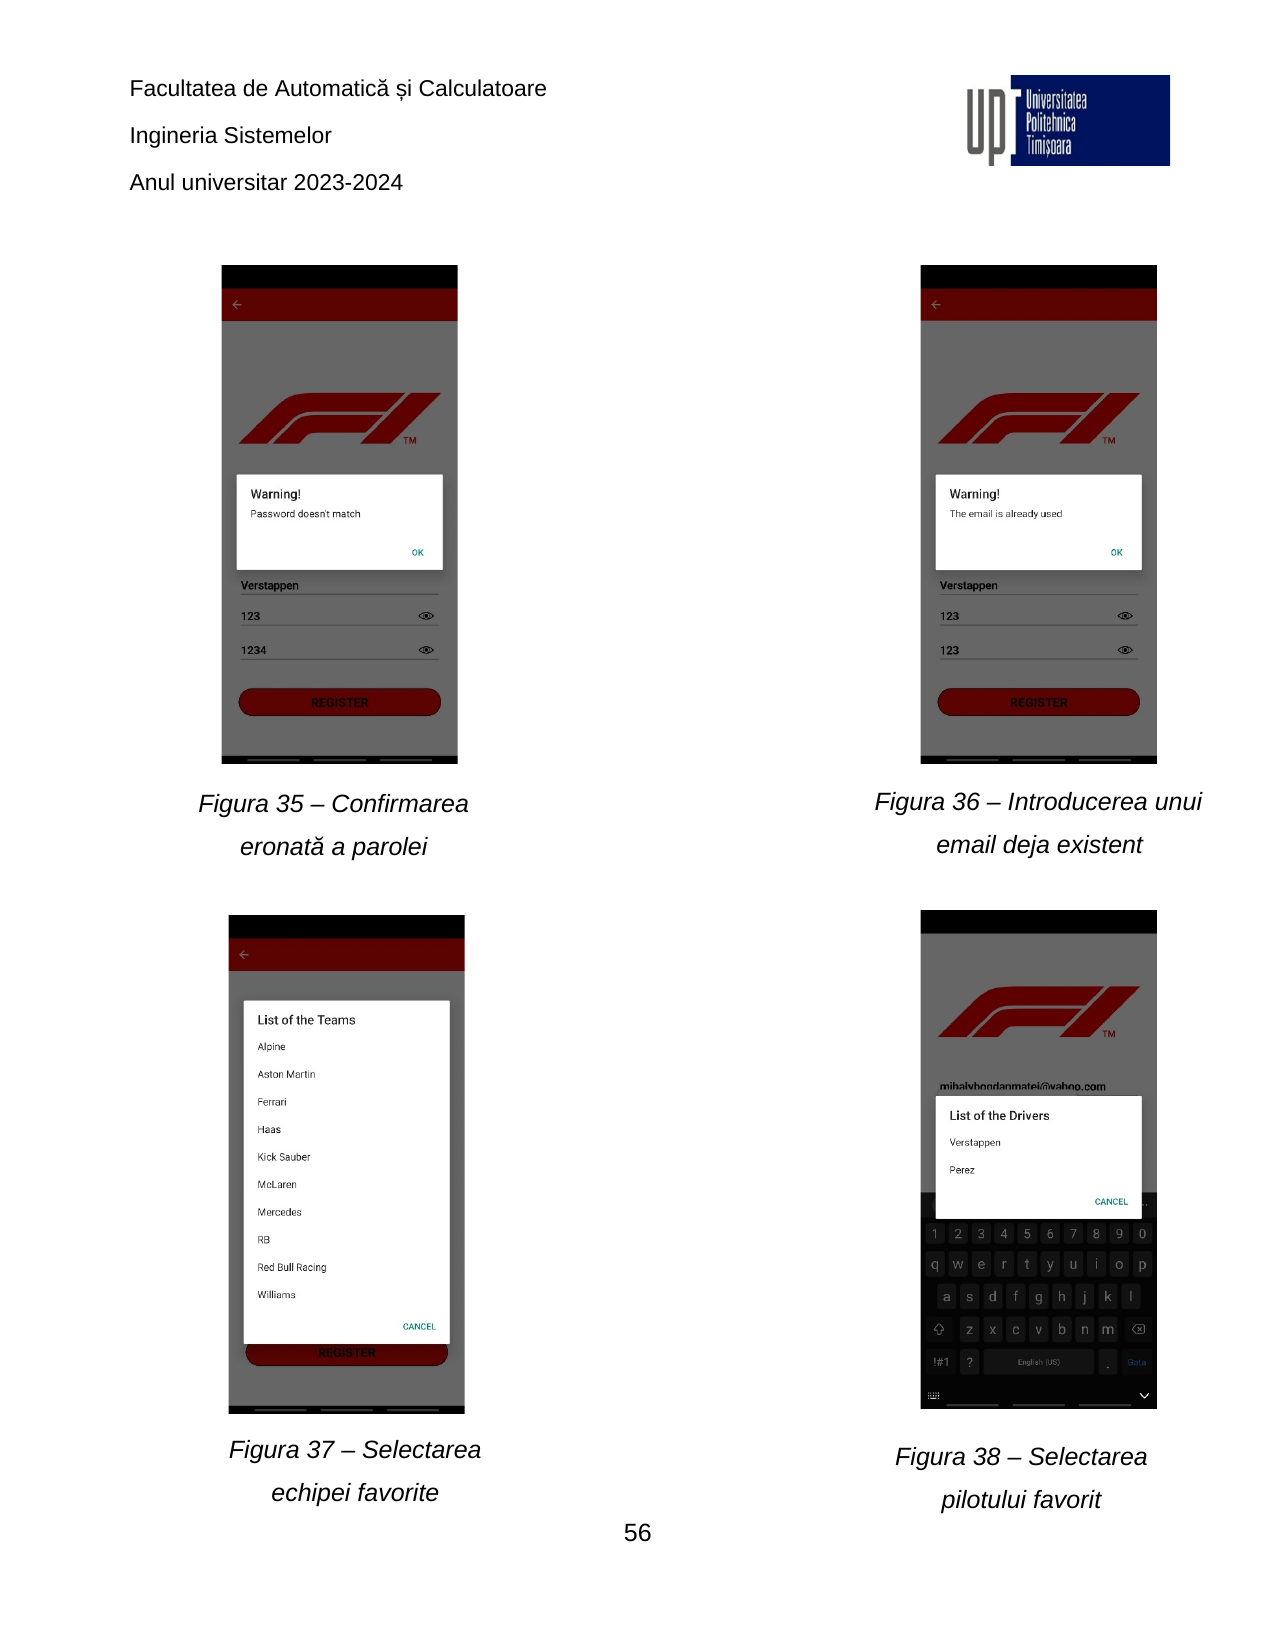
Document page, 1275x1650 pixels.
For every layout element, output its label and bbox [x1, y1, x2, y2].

picture [228, 915, 465, 1414]
picture [920, 910, 1157, 1409]
picture [967, 75, 1171, 166]
picture [221, 265, 458, 764]
picture [920, 265, 1157, 764]
